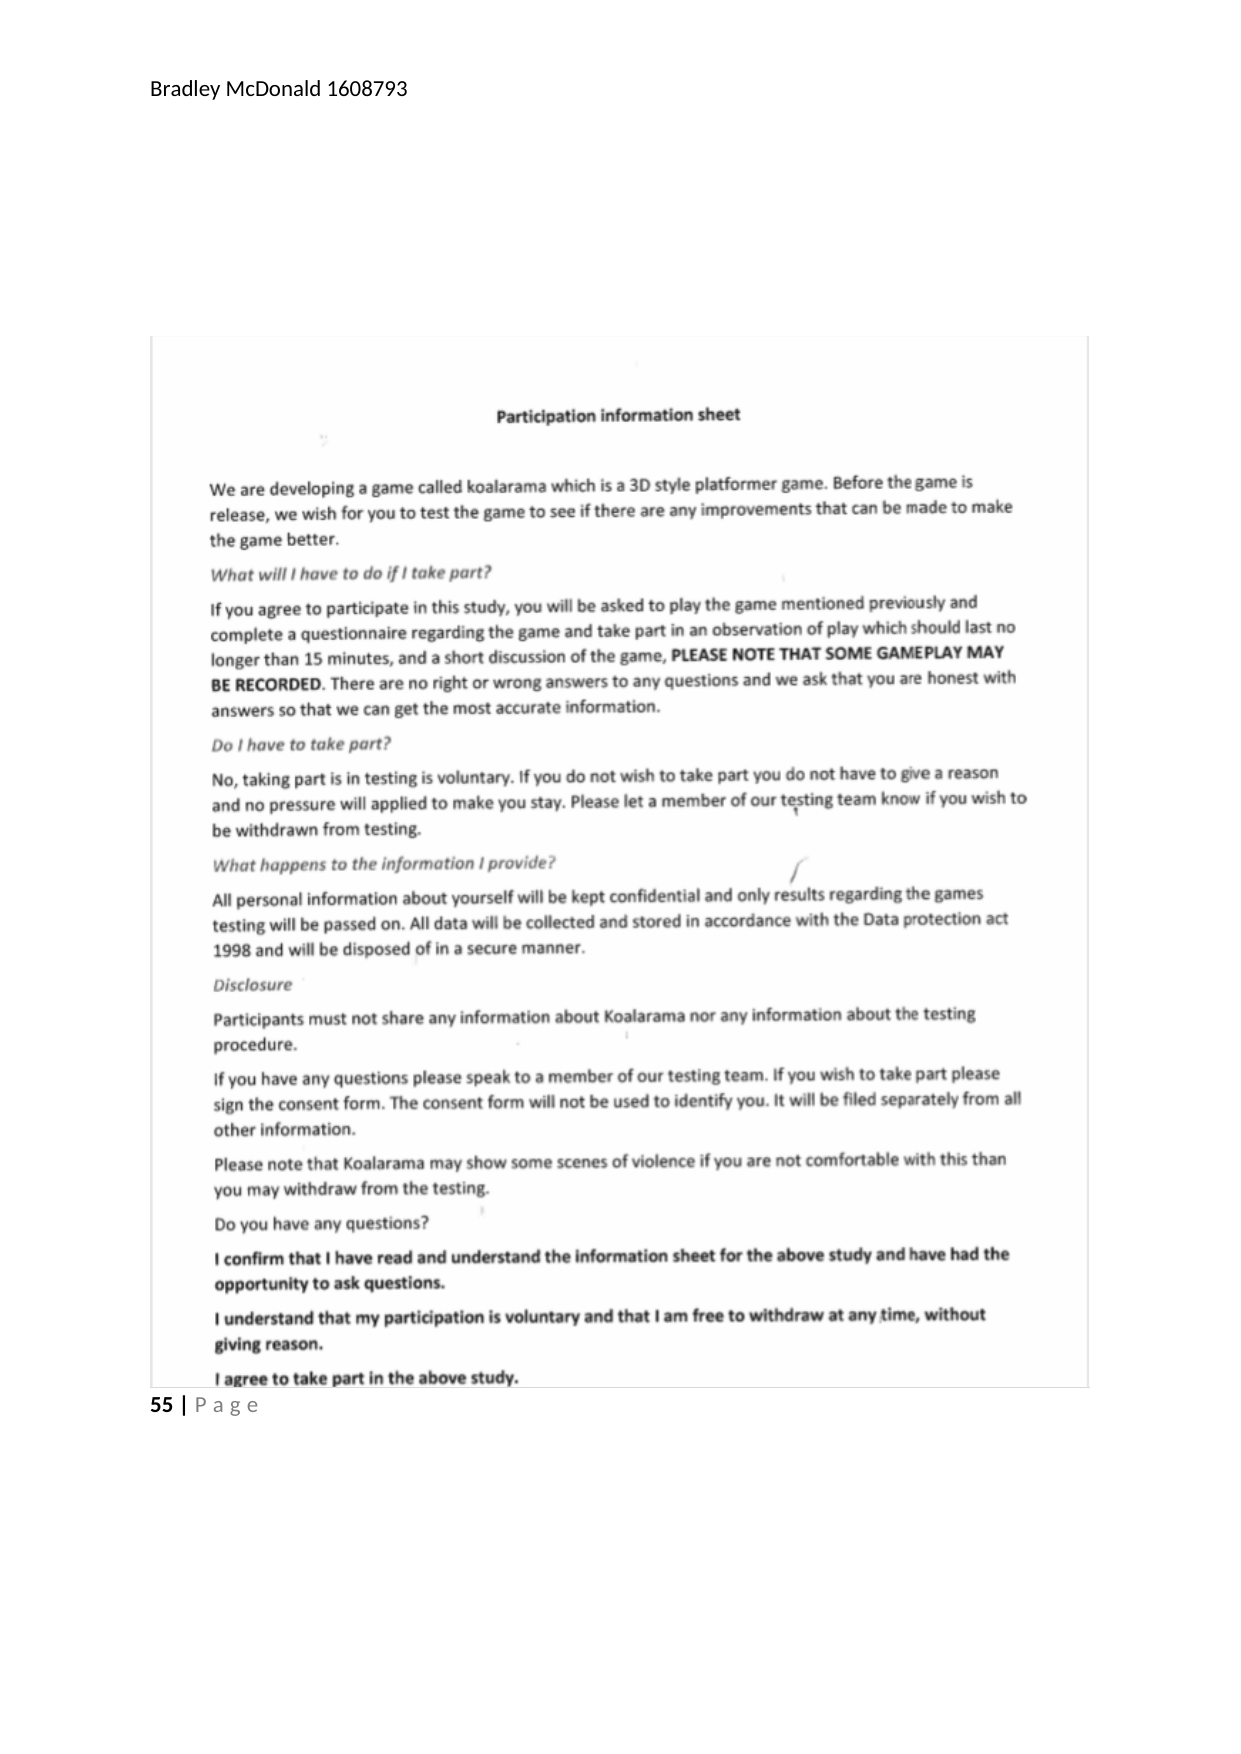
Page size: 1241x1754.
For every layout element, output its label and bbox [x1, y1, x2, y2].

picture [150, 336, 1089, 1387]
